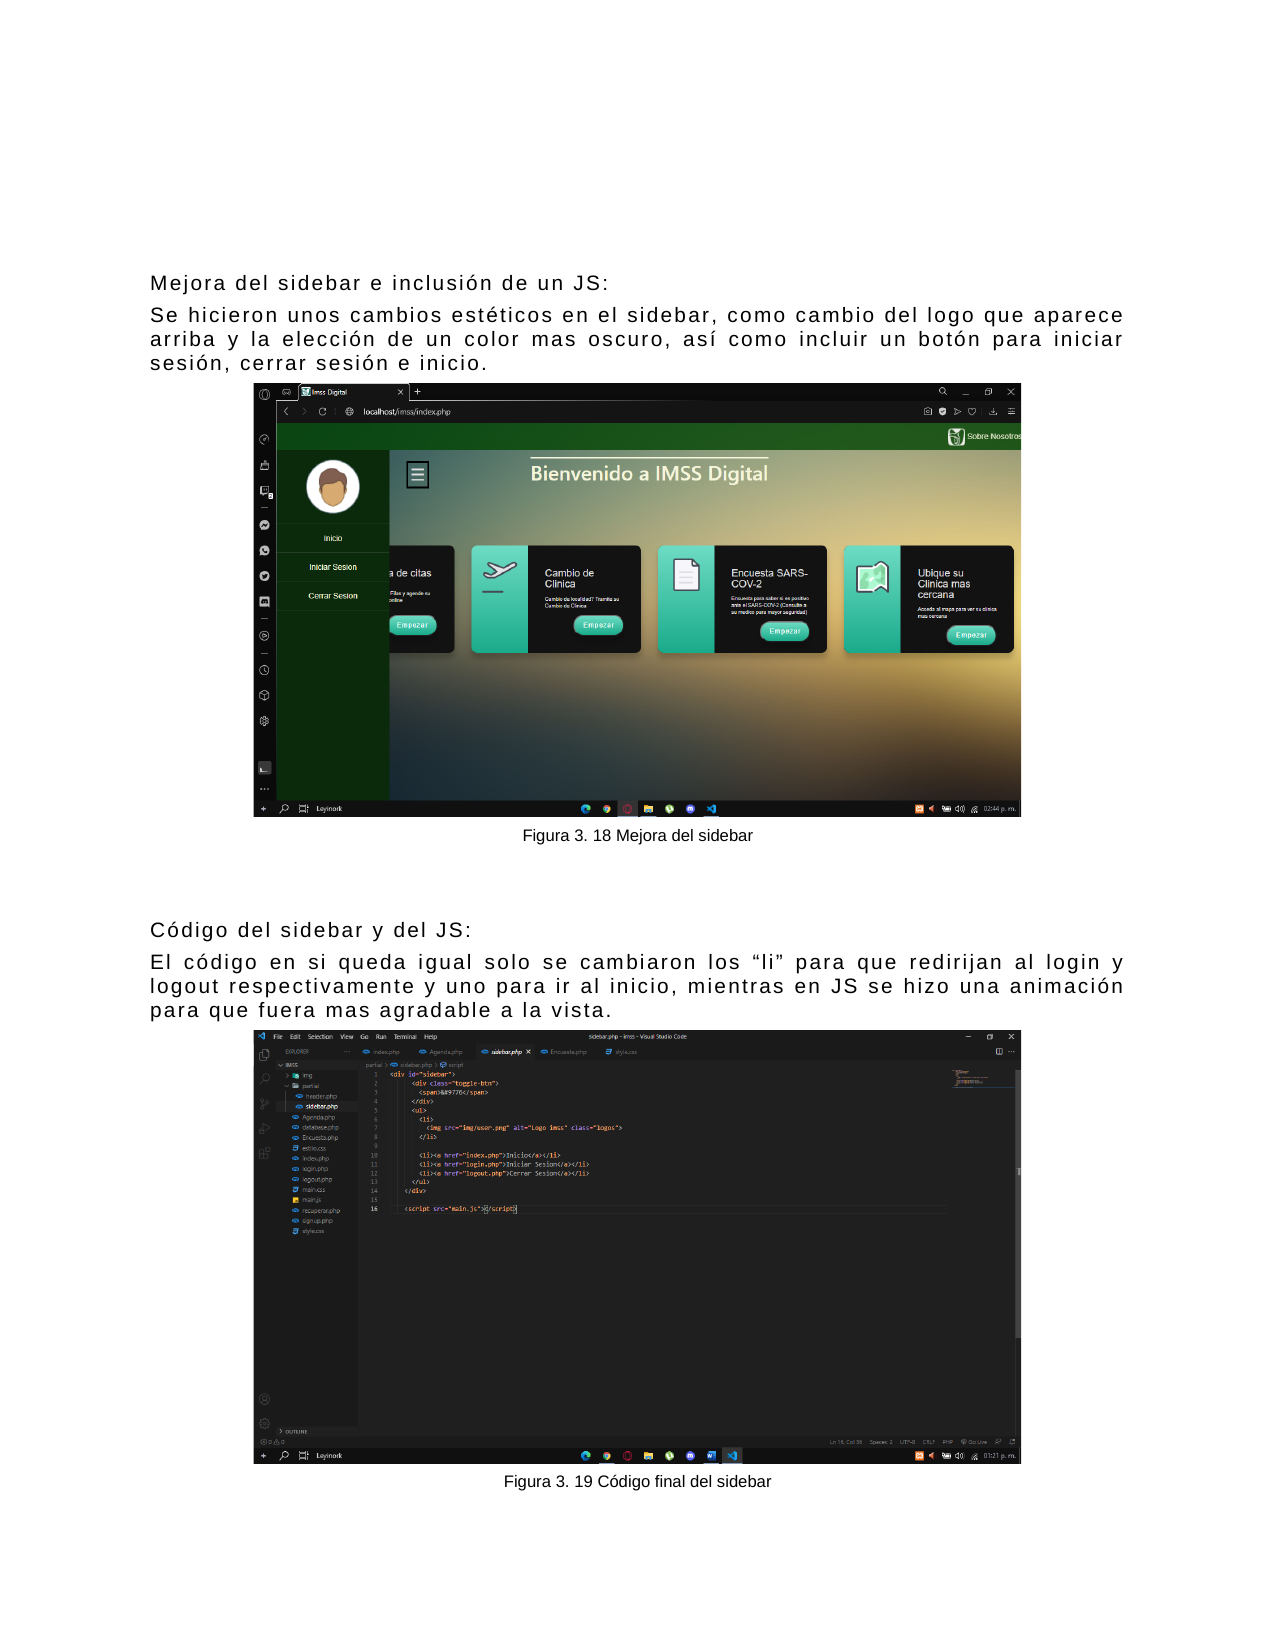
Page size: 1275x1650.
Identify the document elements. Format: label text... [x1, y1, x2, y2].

text El código en si queda igual solo se cambiaron los “li” para que redirijan al login y logout respectivamente y uno para ir al inicio, mientras en JS se hizo una animación para que fuera mas agradable a la vista. [150, 950, 1125, 1022]
text Figura 3. 18 Mejora del sidebar [150, 825, 1125, 844]
text Figura 3. 19 Código final del sidebar [150, 1472, 1125, 1491]
picture [253, 1030, 1022, 1464]
text Mejora del sidebar e inclusión de un JS: [150, 271, 1125, 295]
text Se hicieron unos cambios estéticos en el sidebar, como cambio del logo que aparece arriba y la elección de un color mas oscuro, así como incluir un botón para iniciar sesión, cerrar sesión e inicio. [150, 303, 1125, 375]
picture [253, 383, 1022, 817]
text Código del sidebar y del JS: [150, 917, 1125, 941]
